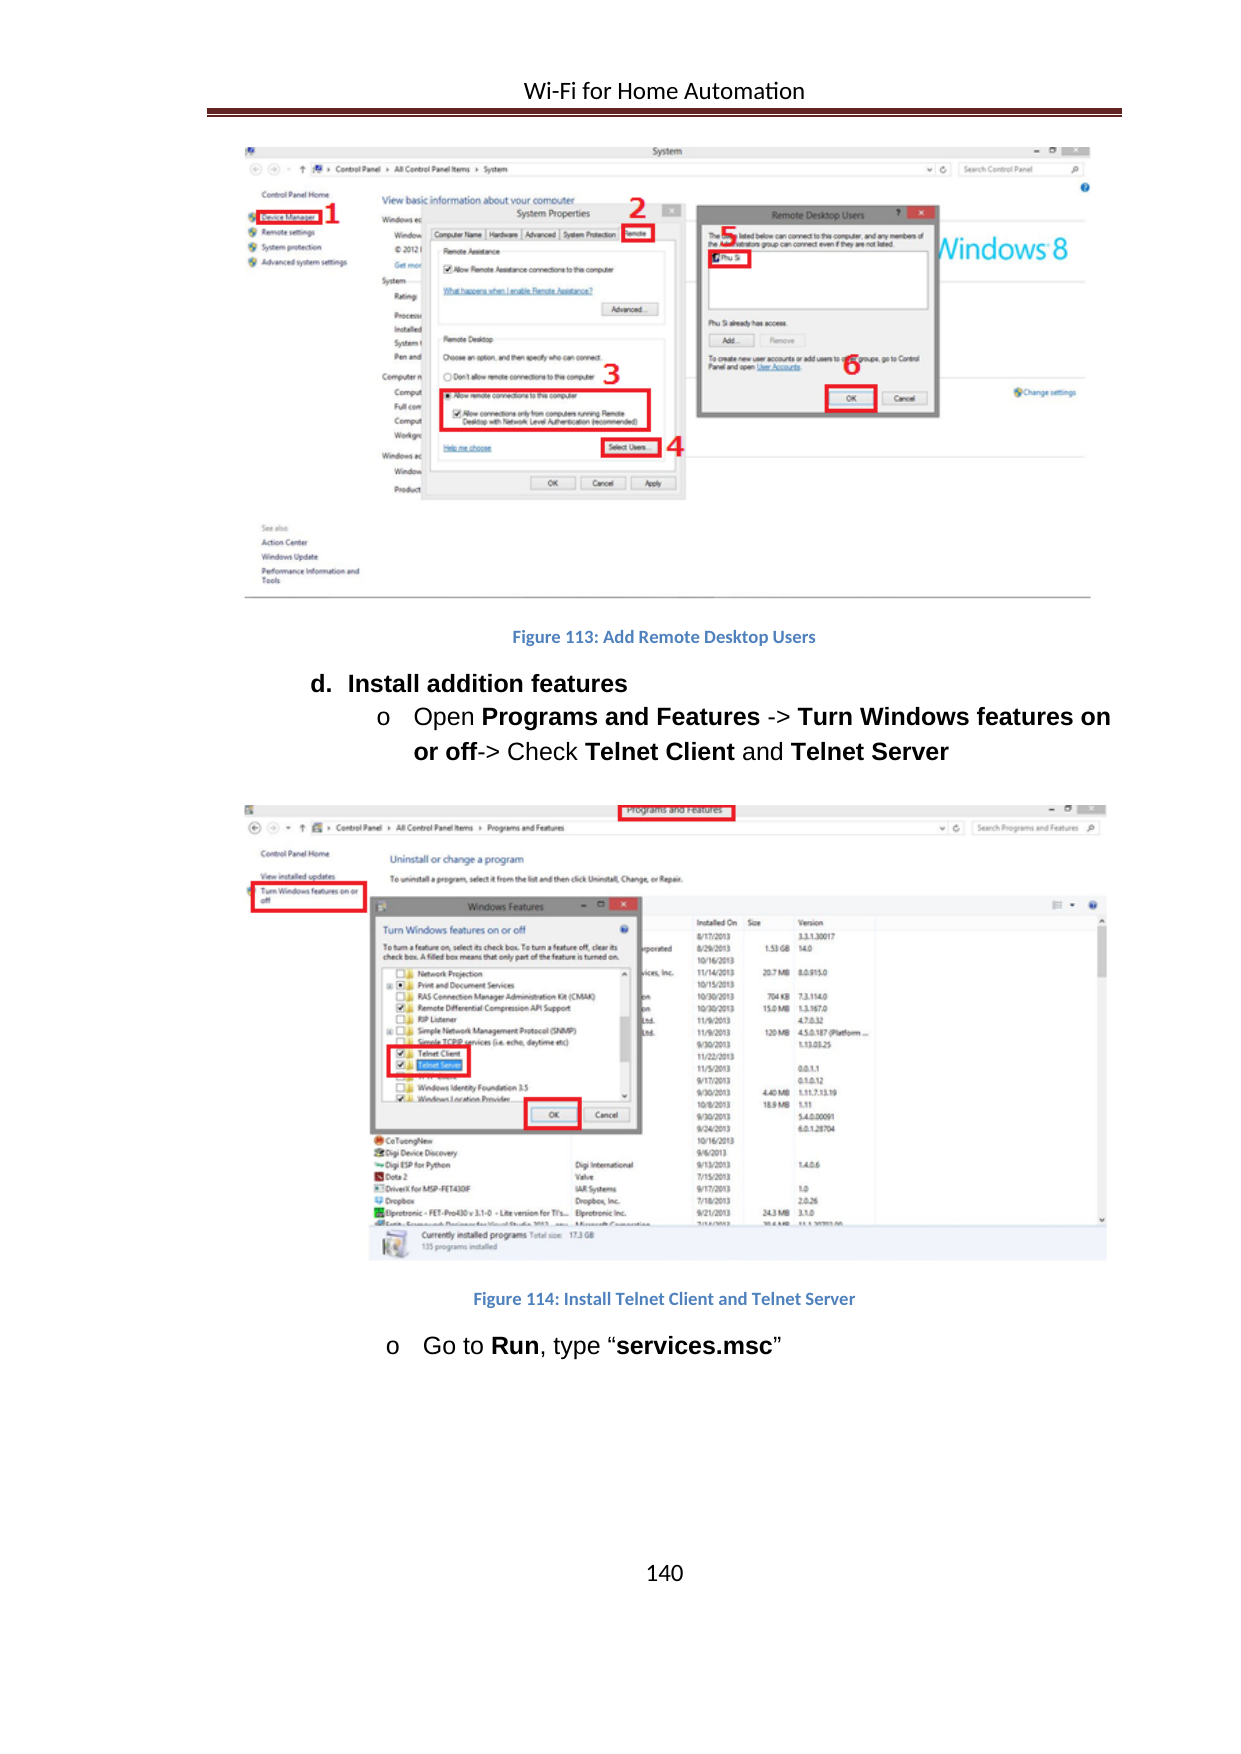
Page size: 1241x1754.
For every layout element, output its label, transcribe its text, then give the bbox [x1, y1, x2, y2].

picture [244, 147, 1118, 601]
subtitle Install addition features [310, 669, 1122, 698]
list Go to Run, type “services.msc” [385, 1331, 1122, 1362]
picture [244, 805, 1107, 1262]
list Open Programs and Features -> Turn Windows features on or off-> Check Telnet Client and Telnet Server [376, 702, 1122, 766]
